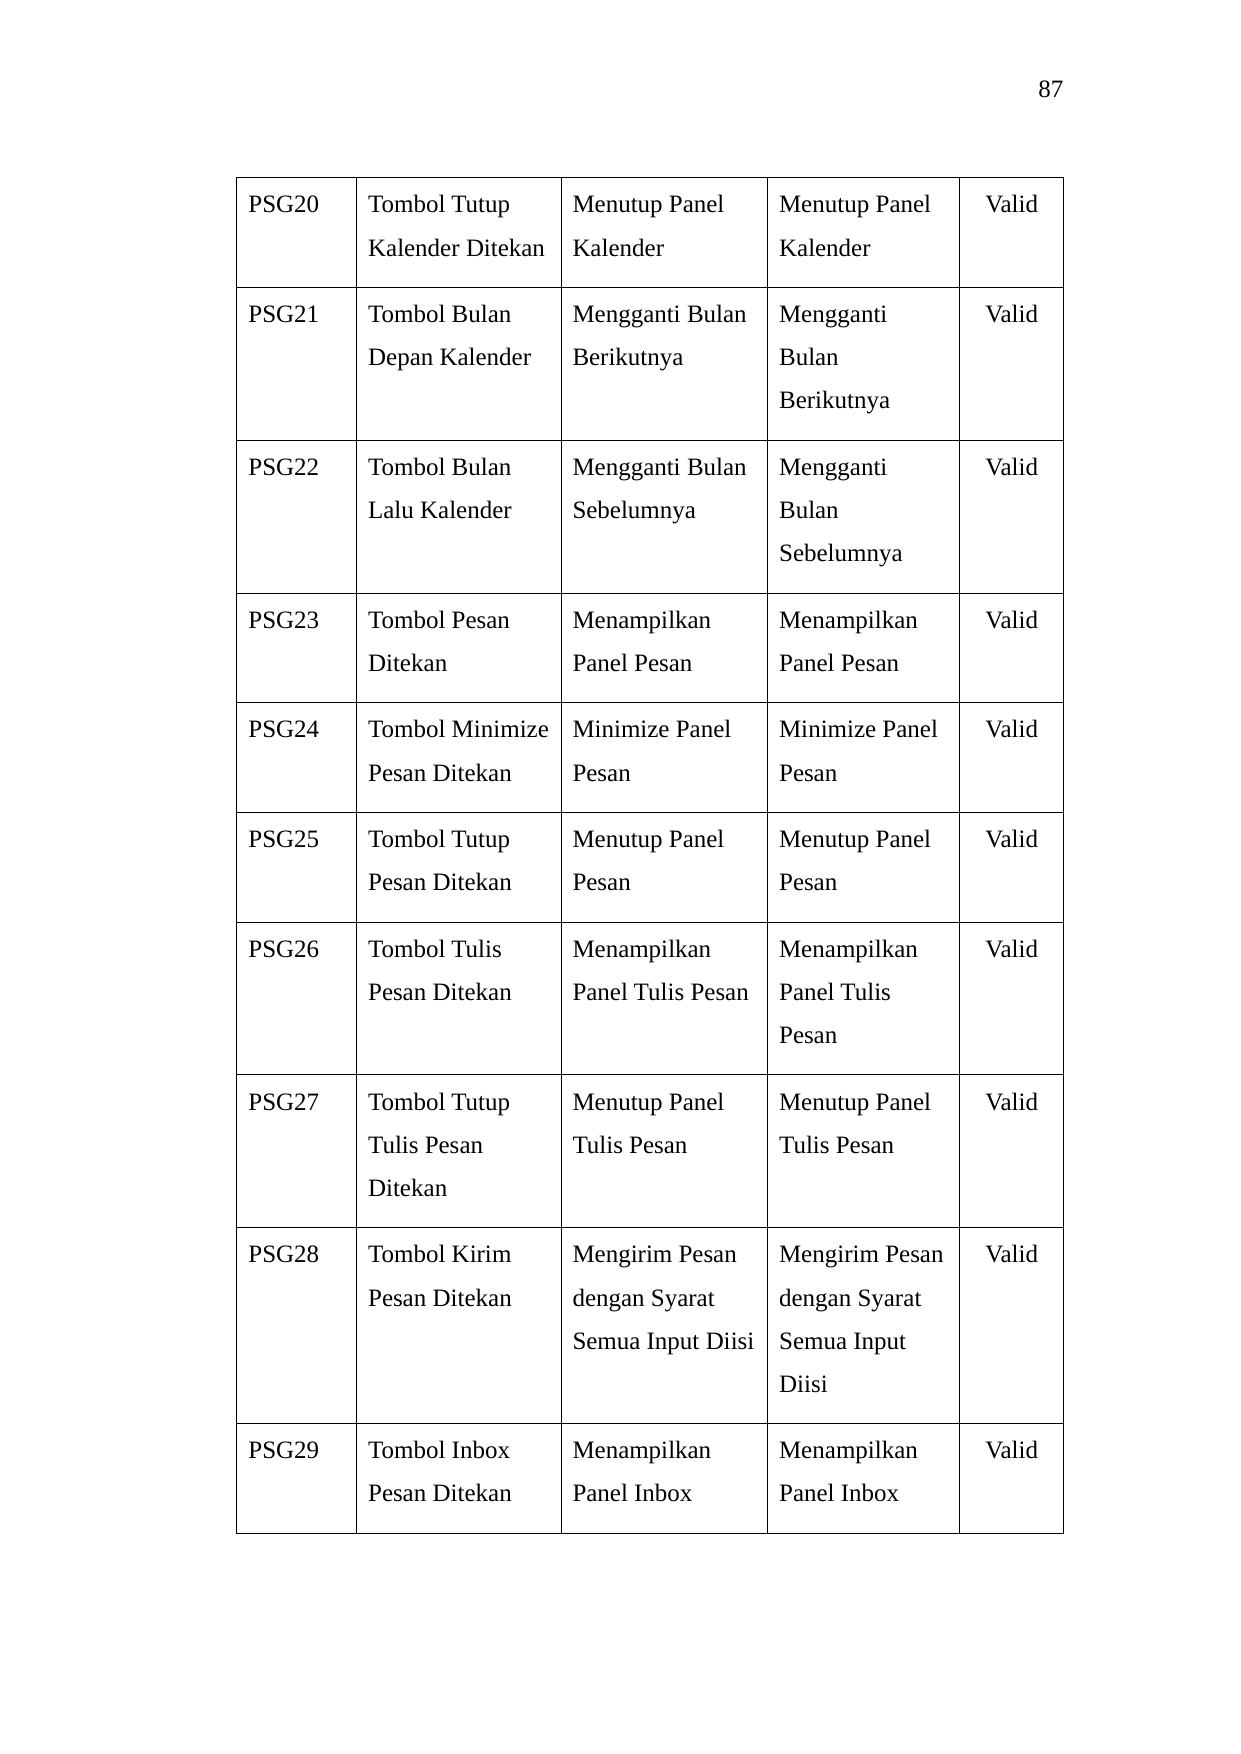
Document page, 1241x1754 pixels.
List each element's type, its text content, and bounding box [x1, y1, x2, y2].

table_cell Minimize Panel Pesan [562, 703, 767, 812]
table_cell Menampilkan Panel Pesan [768, 594, 959, 702]
table_cell Menutup Panel Pesan [768, 813, 959, 922]
table_cell PSG28 [237, 1228, 356, 1423]
table_cell Valid [960, 1424, 1063, 1533]
table_cell Menampilkan Panel Tulis Pesan [768, 923, 959, 1074]
table_cell Tombol Kirim Pesan Ditekan [357, 1228, 561, 1423]
table_cell Mengganti Bulan Sebelumnya [768, 441, 959, 592]
table_cell PSG27 [237, 1075, 356, 1227]
table_cell Tombol Pesan Ditekan [357, 594, 561, 702]
table_cell PSG26 [237, 923, 356, 1074]
table_cell Tombol Tutup Tulis Pesan Ditekan [357, 1075, 561, 1227]
table_cell Menutup Panel Tulis Pesan [768, 1075, 959, 1227]
table_cell Valid [960, 1228, 1063, 1423]
table_cell Mengirim Pesan dengan Syarat Semua Input Diisi [768, 1228, 959, 1423]
table_cell Menampilkan Panel Inbox [768, 1424, 959, 1533]
table_cell Menampilkan Panel Tulis Pesan [562, 923, 767, 1074]
table_cell Valid [960, 813, 1063, 922]
table_cell Tombol Tutup Pesan Ditekan [357, 813, 561, 922]
table_cell Tombol Tulis Pesan Ditekan [357, 923, 561, 1074]
table_cell Valid [960, 288, 1063, 440]
table_cell PSG22 [237, 441, 356, 592]
table_cell Mengganti Bulan Sebelumnya [562, 441, 767, 592]
table_cell Tombol Bulan Depan Kalender [357, 288, 561, 440]
table_cell Mengirim Pesan dengan Syarat Semua Input Diisi [562, 1228, 767, 1423]
table_cell Valid [960, 923, 1063, 1074]
table_cell Menutup Panel Kalender [562, 178, 767, 287]
table_cell Valid [960, 178, 1063, 287]
table_cell Valid [960, 441, 1063, 592]
table_cell Mengganti Bulan Berikutnya [562, 288, 767, 440]
table_cell Valid [960, 1075, 1063, 1227]
table_cell Tombol Inbox Pesan Ditekan [357, 1424, 561, 1533]
table_cell Mengganti Bulan Berikutnya [768, 288, 959, 440]
table_cell Menampilkan Panel Pesan [562, 594, 767, 702]
table_cell Menutup Panel Tulis Pesan [562, 1075, 767, 1227]
table_cell Valid [960, 594, 1063, 702]
table_cell Menutup Panel Kalender [768, 178, 959, 287]
table_cell Tombol Bulan Lalu Kalender [357, 441, 561, 592]
table_cell Tombol Tutup Kalender Ditekan [357, 178, 561, 287]
table_cell Menampilkan Panel Inbox [562, 1424, 767, 1533]
table_cell PSG24 [237, 703, 356, 812]
table_cell Tombol Minimize Pesan Ditekan [357, 703, 561, 812]
table_cell Valid [960, 703, 1063, 812]
table_cell PSG25 [237, 813, 356, 922]
table_cell PSG21 [237, 288, 356, 440]
table_cell Minimize Panel Pesan [768, 703, 959, 812]
table_cell Menutup Panel Pesan [562, 813, 767, 922]
table_cell PSG29 [237, 1424, 356, 1533]
table_cell PSG20 [237, 178, 356, 287]
table_cell PSG23 [237, 594, 356, 702]
